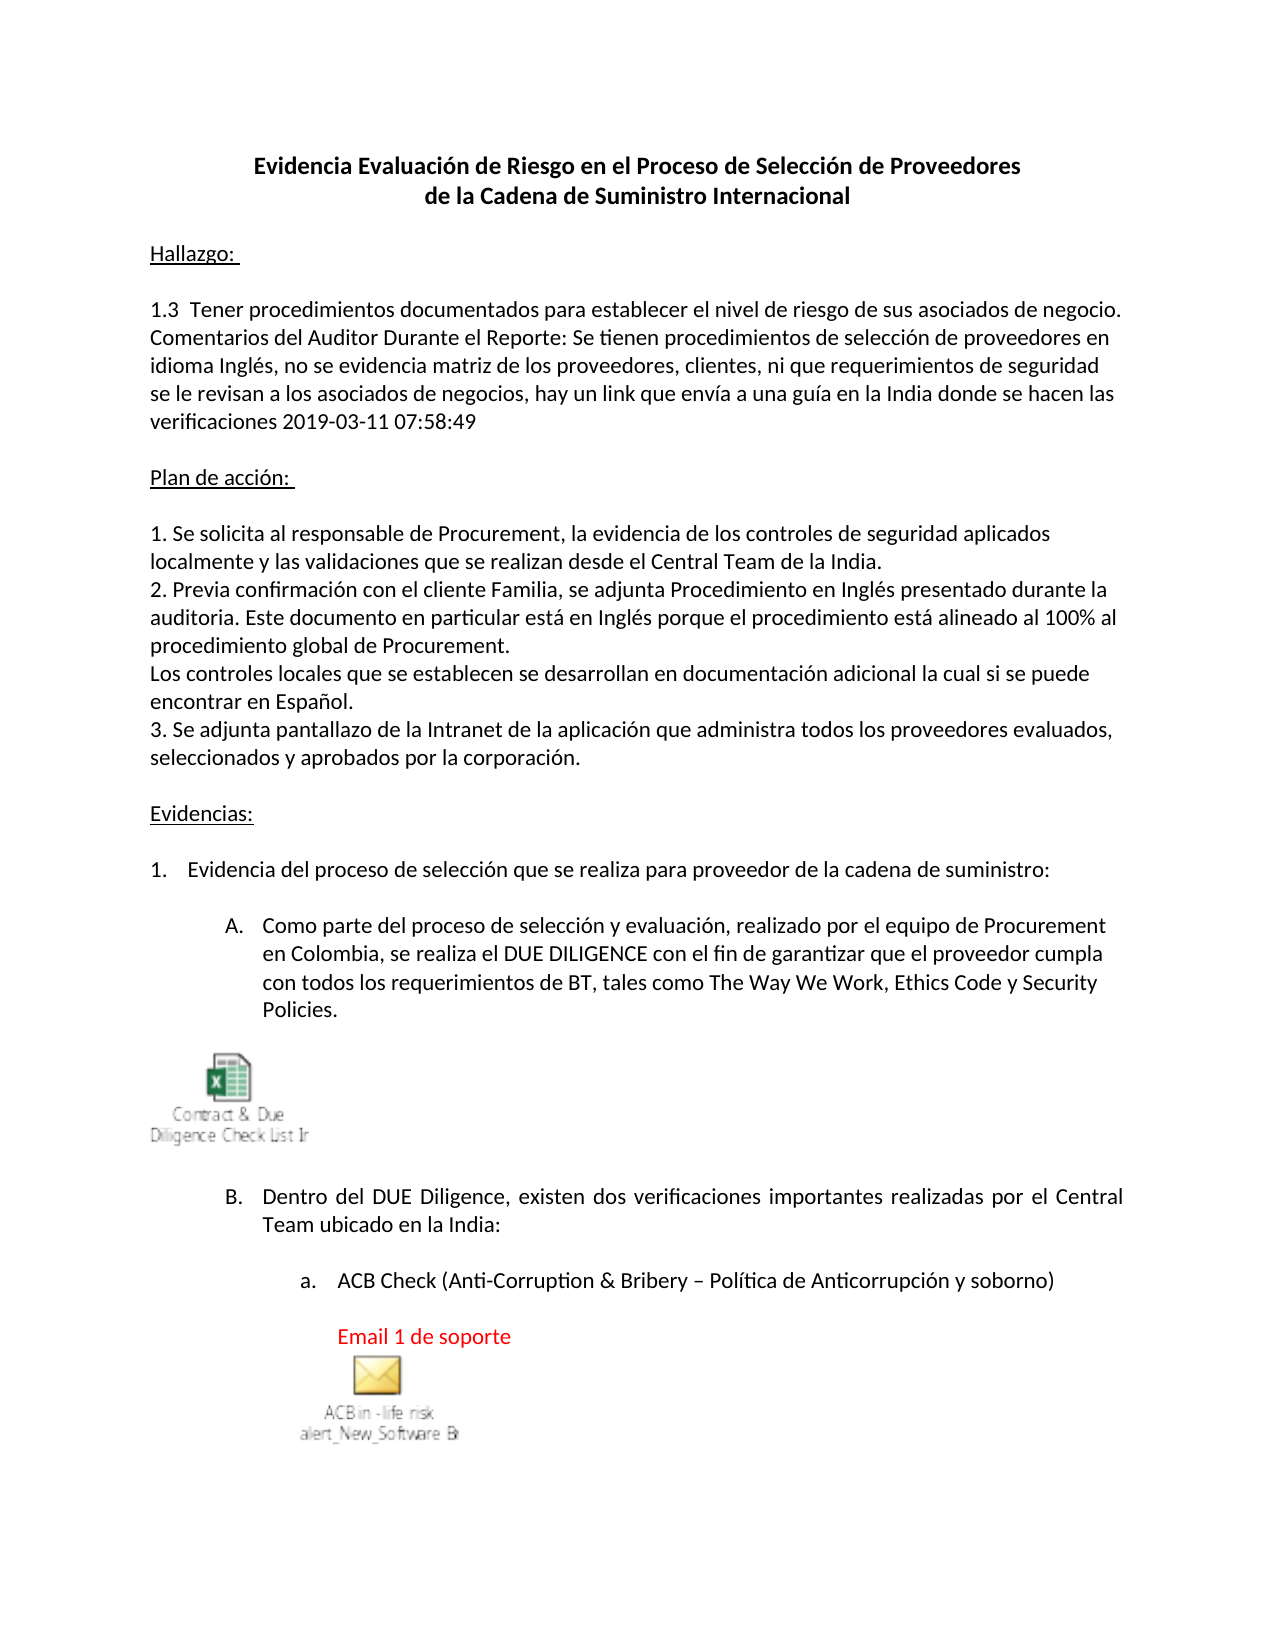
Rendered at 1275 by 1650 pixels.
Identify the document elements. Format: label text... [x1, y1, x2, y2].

list Como parte del proceso de selección y evaluación, realizado por el equipo de Procurement en Colombia, se realiza el DUE DILIGENCE con el fin de garantizar que el proveedor cumpla con todos los requerimientos de BT, tales como The Way We Work, Ethics Code y Security Policies. [225, 912, 1125, 1024]
text Evidencias: [150, 799, 1125, 827]
text 1. Se solicita al responsable de Procurement, la evidencia de los controles de seguridad aplicados localmente y las validaciones que se realizan desde el Central Team de la India. [150, 519, 1125, 575]
list Evidencia del proceso de selección que se realiza para proveedor de la cadena de suministro: [150, 856, 1125, 883]
list Email 1 de soporte [337, 1322, 1125, 1350]
text Los controles locales que se establecen se desarrollan en documentación adicional la cual si se puede encontrar en Español. [150, 659, 1125, 715]
text 1.3 Tener procedimientos documentados para establecer el nivel de riesgo de sus asociados de negocio. Comentarios del Auditor Durante el Reporte: Se tienen procedimientos de selección de proveedores en idioma Inglés, no se evidencia matriz de los proveedores, clientes, ni que requerimientos de seguridad se le revisan a los asociados de negocios, hay un link que envía a una guía en la India donde se hacen las verificaciones 2019-03-11 07:58:49 [150, 295, 1125, 435]
text 2. Previa confirmación con el cliente Familia, se adjunta Procedimiento en Inglés presentado durante la auditoria. Este documento en particular está en Inglés porque el procedimiento está alineado al 100% al procedimiento global de Procurement. [150, 575, 1125, 659]
text 3. Se adjunta pantallazo de la Intranet de la aplicación que administra todos los proveedores evaluados, seleccionados y aprobados por la corporación. [150, 715, 1125, 771]
list Dentro del DUE Diligence, existen dos verificaciones importantes realizadas por el Central Team ubicado en la India: [225, 1182, 1125, 1238]
text de la Cadena de Suministro Internacional [150, 181, 1125, 211]
list ACB Check (Anti-Corruption & Bribery – Política de Anticorrupción y soborno) [300, 1266, 1125, 1294]
text Plan de acción: [150, 463, 1125, 491]
text Hallazgo: [150, 239, 1125, 267]
text Evidencia Evaluación de Riesgo en el Proceso de Selección de Proveedores [150, 150, 1125, 181]
